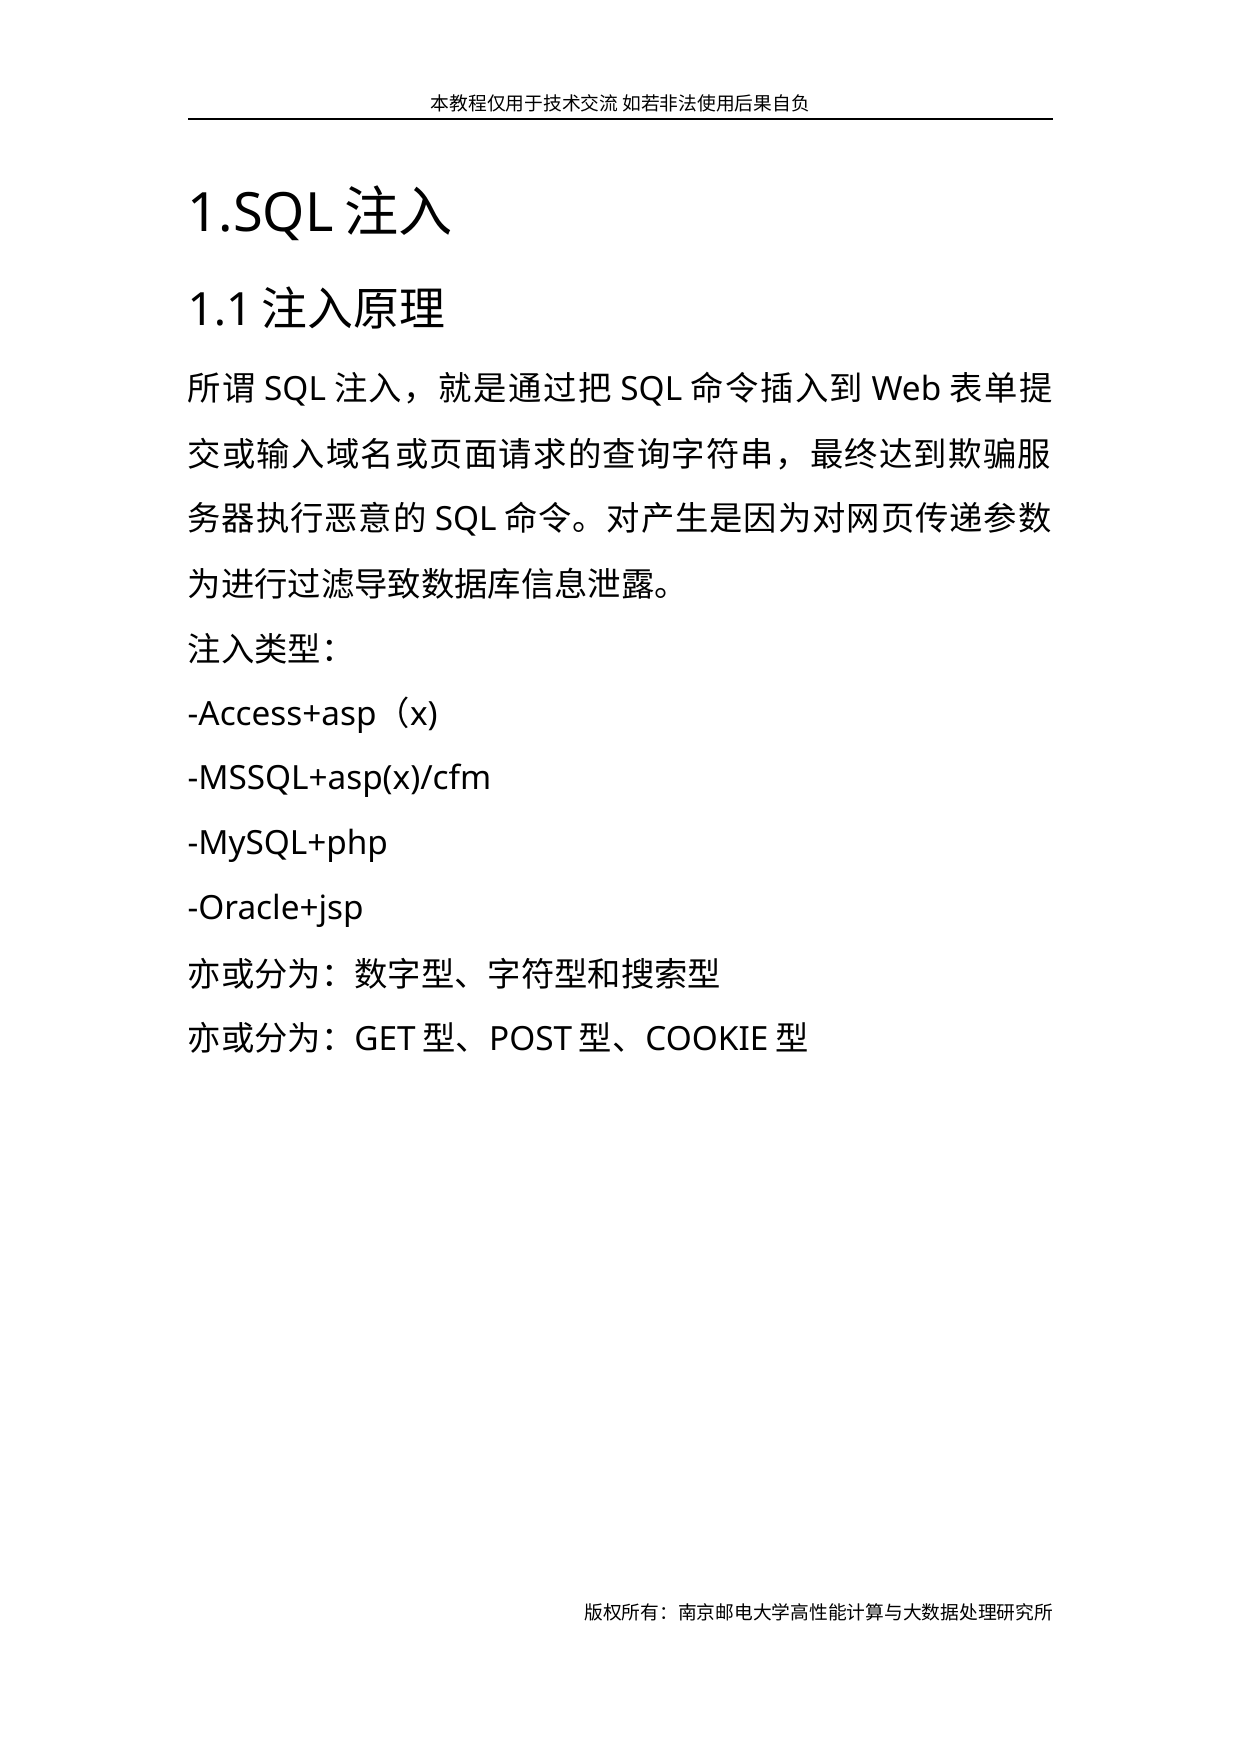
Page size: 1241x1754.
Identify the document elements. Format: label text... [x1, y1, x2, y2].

text 亦或分为：GET型、POST型、COOKIE型 [187, 1004, 1053, 1069]
text 所谓SQL注入，就是通过把SQL命令插入到Web表单提交或输入域名或页面请求的查询字符串，最终达到欺骗服务器执行恶意的SQL命令。对产生是因为对网页传递参数为进行过滤导致数据库信息泄露。 [187, 354, 1053, 614]
text -MySQL+php [187, 809, 1053, 874]
text 1.1注入原理 [187, 256, 1053, 354]
text 注入类型： [187, 614, 1053, 679]
text -Access+asp（x) [187, 679, 1053, 744]
text -Oracle+jsp [187, 874, 1053, 939]
text 1.SQL注入 [187, 159, 1053, 256]
text -MSSQL+asp(x)/cfm [187, 744, 1053, 809]
text 亦或分为：数字型、字符型和搜索型 [187, 939, 1053, 1004]
